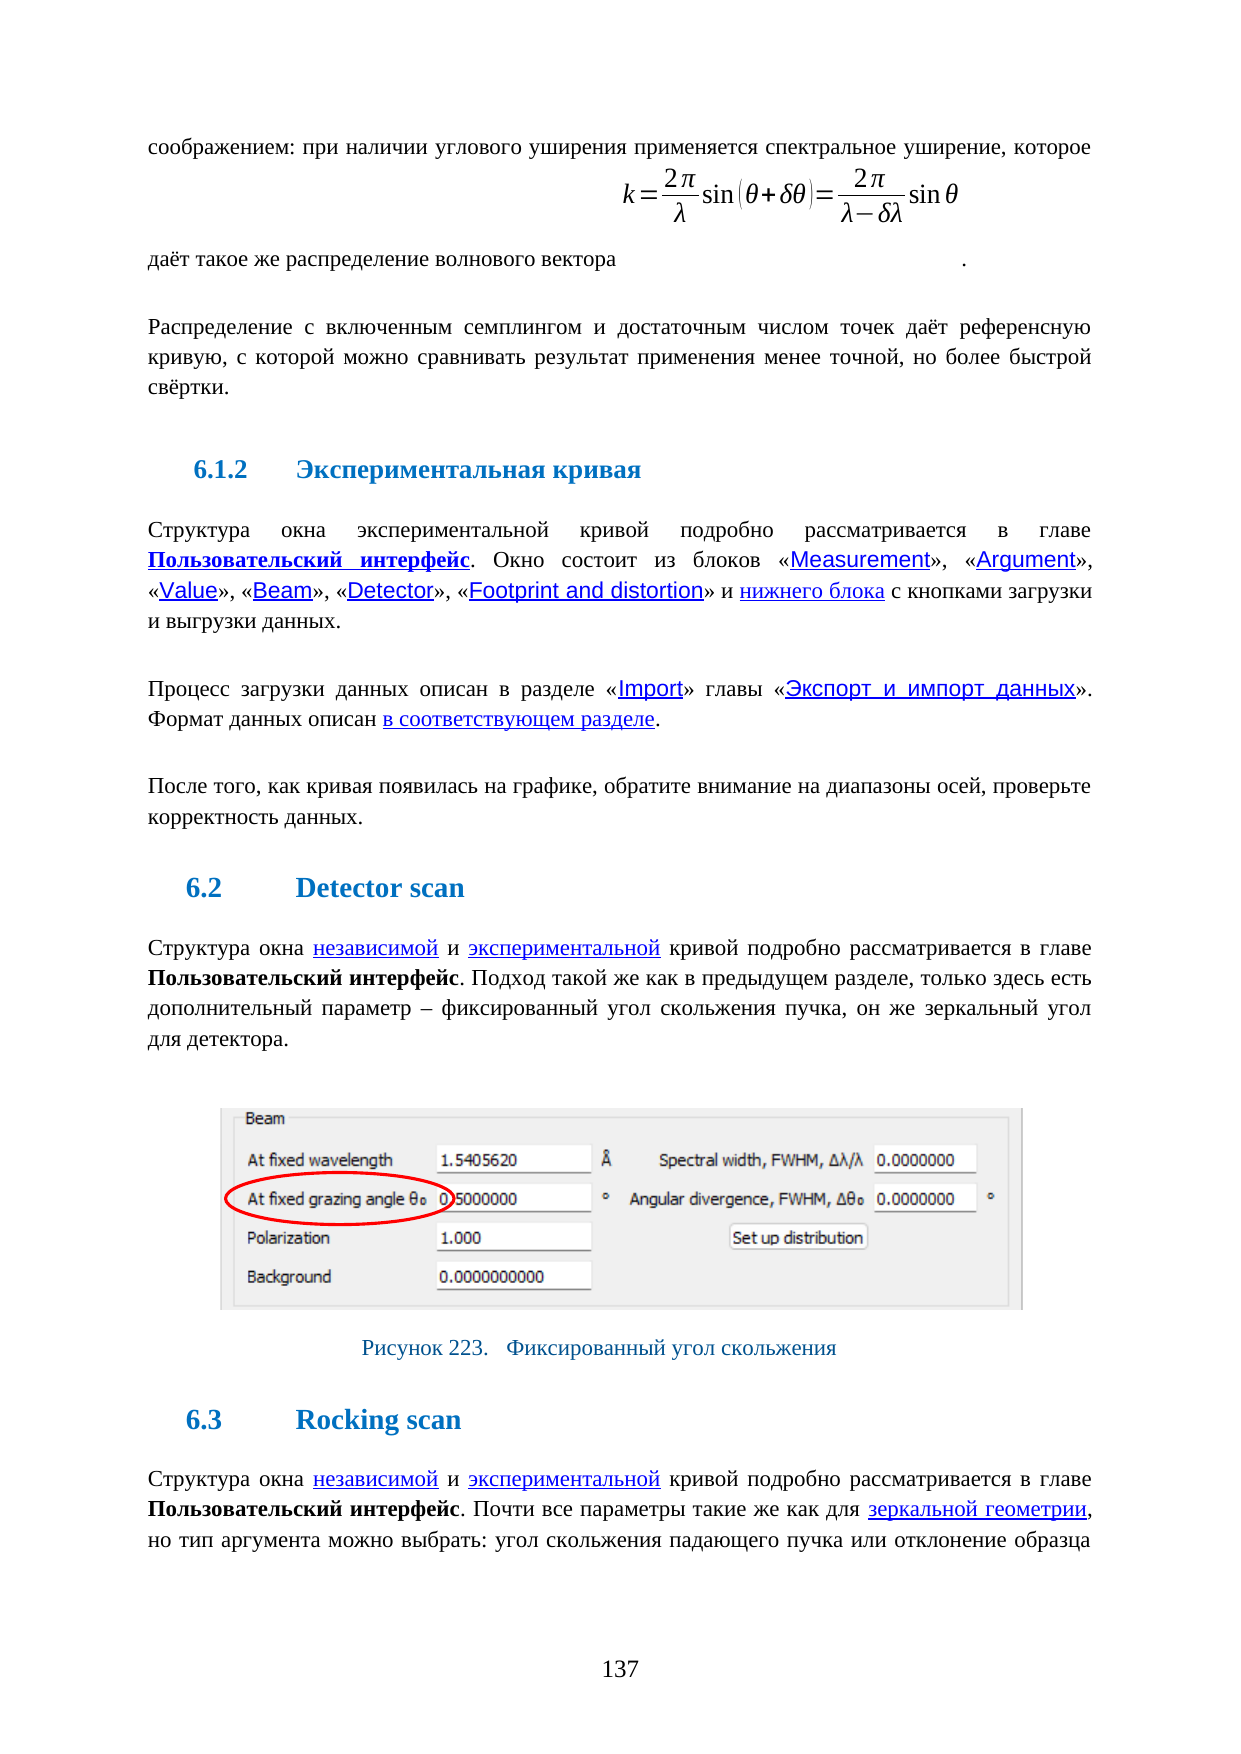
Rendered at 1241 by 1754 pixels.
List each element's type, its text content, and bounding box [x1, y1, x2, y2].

text Процесс загрузки данных описан в разделе «Import» главы «Экспорт и импорт данных». Формат данных описан в соответствующем разделе. [148, 674, 1093, 731]
text Структура окна независимой и экспериментальной кривой подробно рассматривается в главе Пользовательский интерфейс. Подход такой же как в предыдущем разделе, только здесь есть дополнительный параметр – фиксированный угол скольжения пучка, он же зеркальный угол для детектора. [148, 934, 1093, 1051]
subtitle Detector scan [155, 871, 1093, 904]
subtitle Rocking scan [155, 1402, 1093, 1435]
subtitle Экспериментальная кривая [193, 454, 1093, 485]
text Структура окна экспериментальной кривой подробно рассматривается в главе Пользовательский интерфейс. Окно состоит из блоков «Measurement», «Argument», «Value», «Beam», «Detector», «Footprint and distortion» и нижнего блока с кнопками загрузки и выгрузки данных. [148, 516, 1093, 633]
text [148, 1465, 1093, 1552]
picture [220, 1108, 1023, 1310]
text Распределение с включенным семплингом и достаточным числом точек даёт референсную кривую, с которой можно сравнивать результат применения менее точной, но более быстрой свёртки. [148, 313, 1093, 400]
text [148, 133, 1093, 272]
text После того, как кривая появилась на графике, обратите внимание на диапазоны осей, проверьте корректность данных. [148, 773, 1093, 829]
